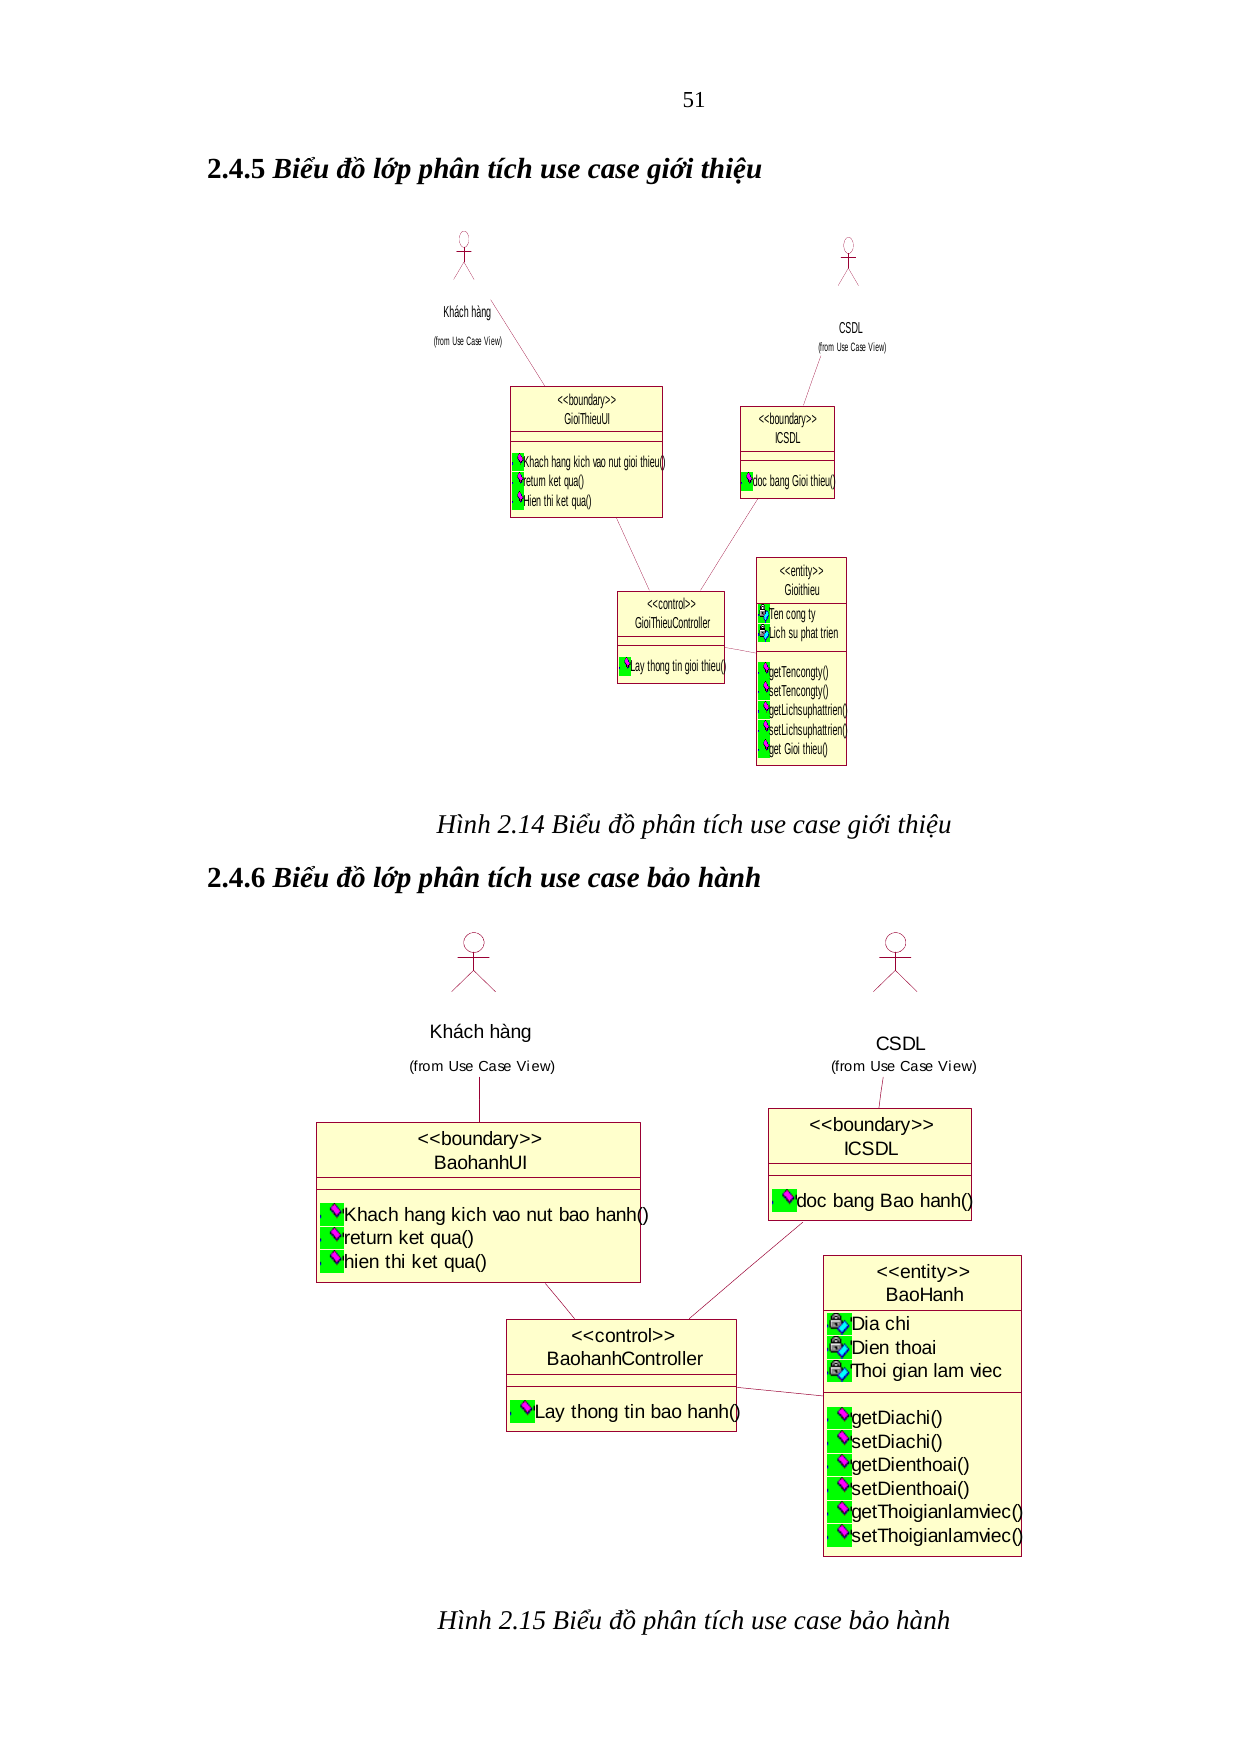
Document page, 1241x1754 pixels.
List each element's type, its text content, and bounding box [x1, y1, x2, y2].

subtitle Biểu đồ lớp phân tích use case bảo hành [207, 860, 1122, 894]
subtitle Biểu đồ lớp phân tích use case giới thiệu [207, 152, 1122, 185]
